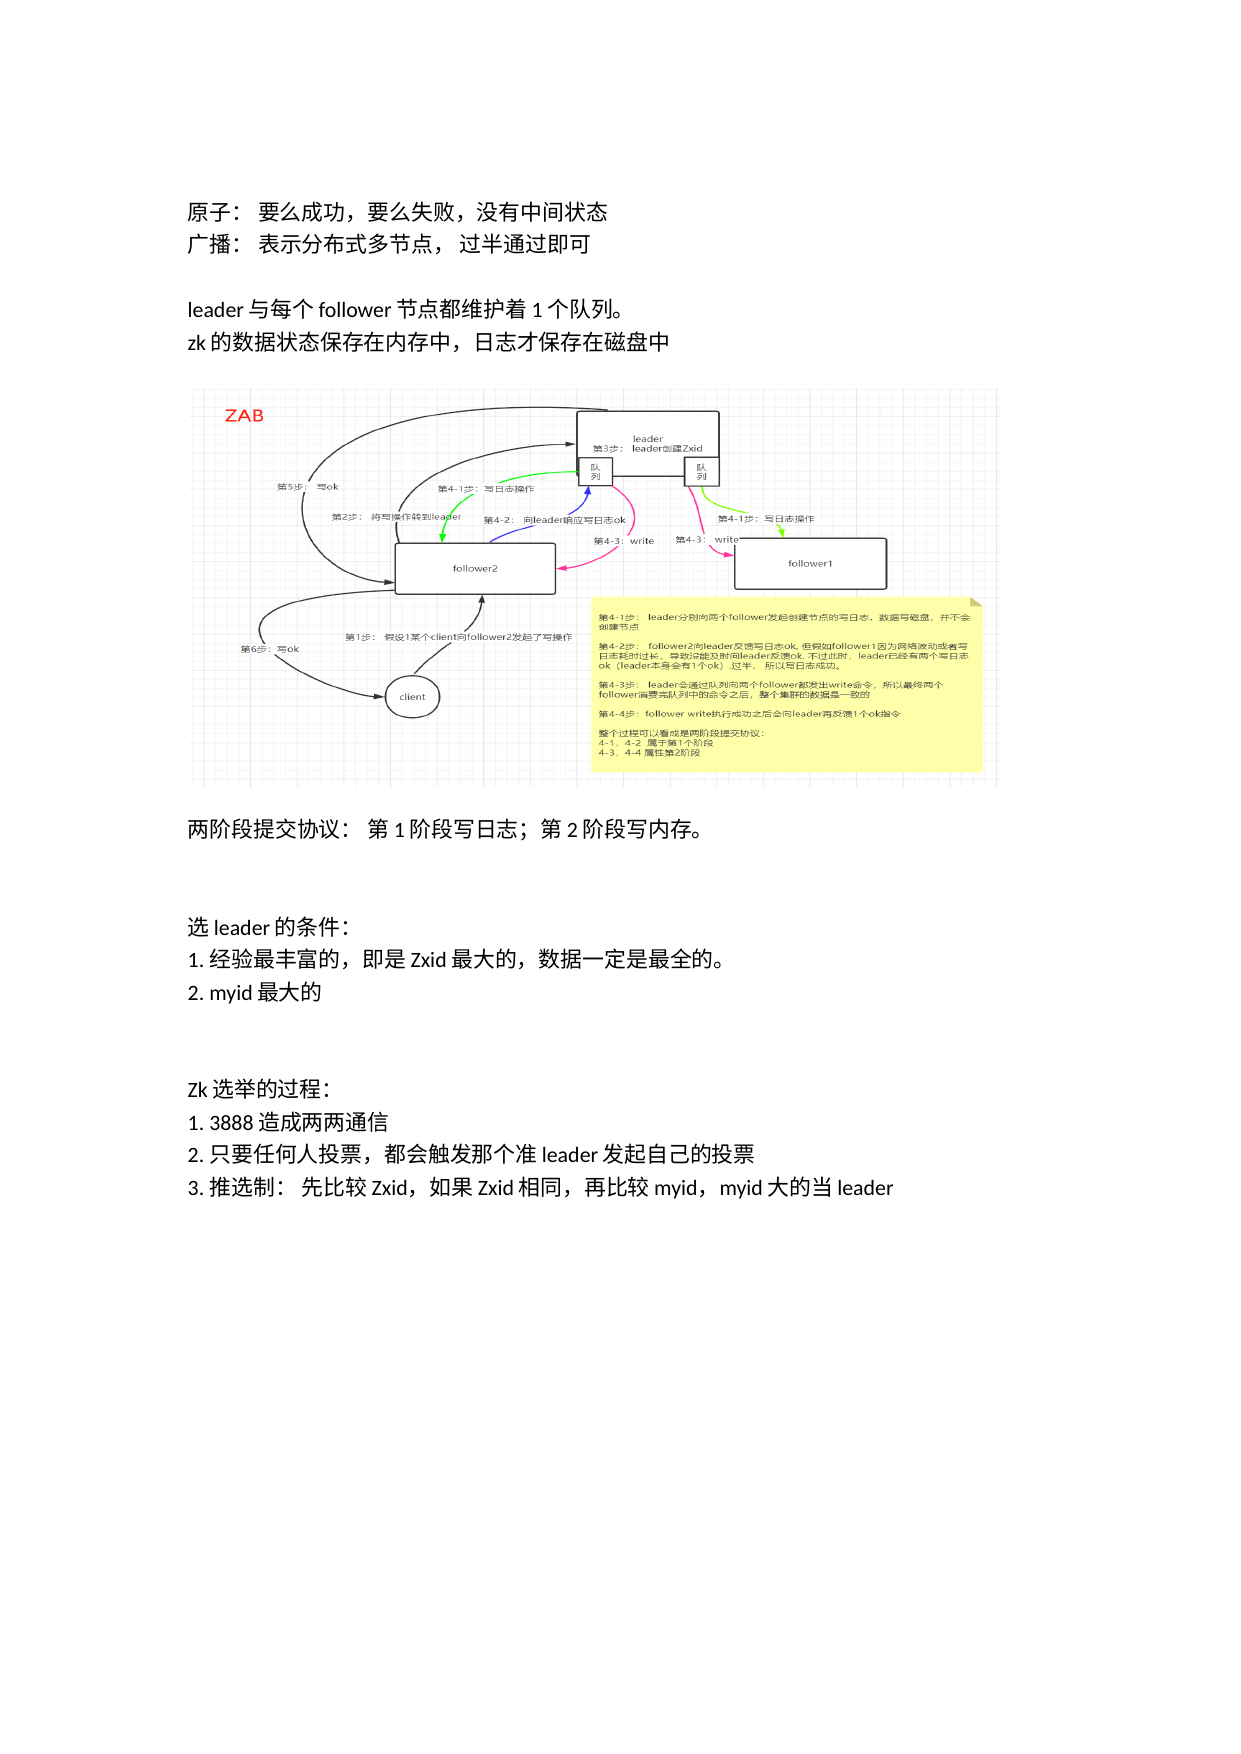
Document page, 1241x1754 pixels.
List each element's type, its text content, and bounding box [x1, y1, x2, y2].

list 经验最丰富的，即是Zxid最大的，数据一定是最全的。 [187, 942, 1053, 974]
list zk的数据状态保存在内存中，日志才保存在磁盘中 [187, 324, 1053, 357]
list myid最大的 [187, 974, 1053, 1007]
list 两阶段提交协议： 第1阶段写日志；第2阶段写内存。 [187, 812, 1053, 844]
list Zk选举的过程： [187, 1072, 1053, 1104]
list 原子： 要么成功，要么失败，没有中间状态 [187, 194, 1053, 227]
picture [189, 388, 1002, 787]
list 只要任何人投票，都会触发那个准leader发起自己的投票 [187, 1137, 1053, 1169]
list 选leader的条件： [187, 909, 1053, 942]
list 推选制： 先比较Zxid，如果Zxid相同，再比较myid，myid大的当leader [187, 1169, 1053, 1202]
list leader与每个follower节点都维护着1个队列。 [187, 292, 1053, 324]
list 广播： 表示分布式多节点， 过半通过即可 [187, 227, 1053, 259]
list 3888造成两两通信 [187, 1104, 1053, 1137]
